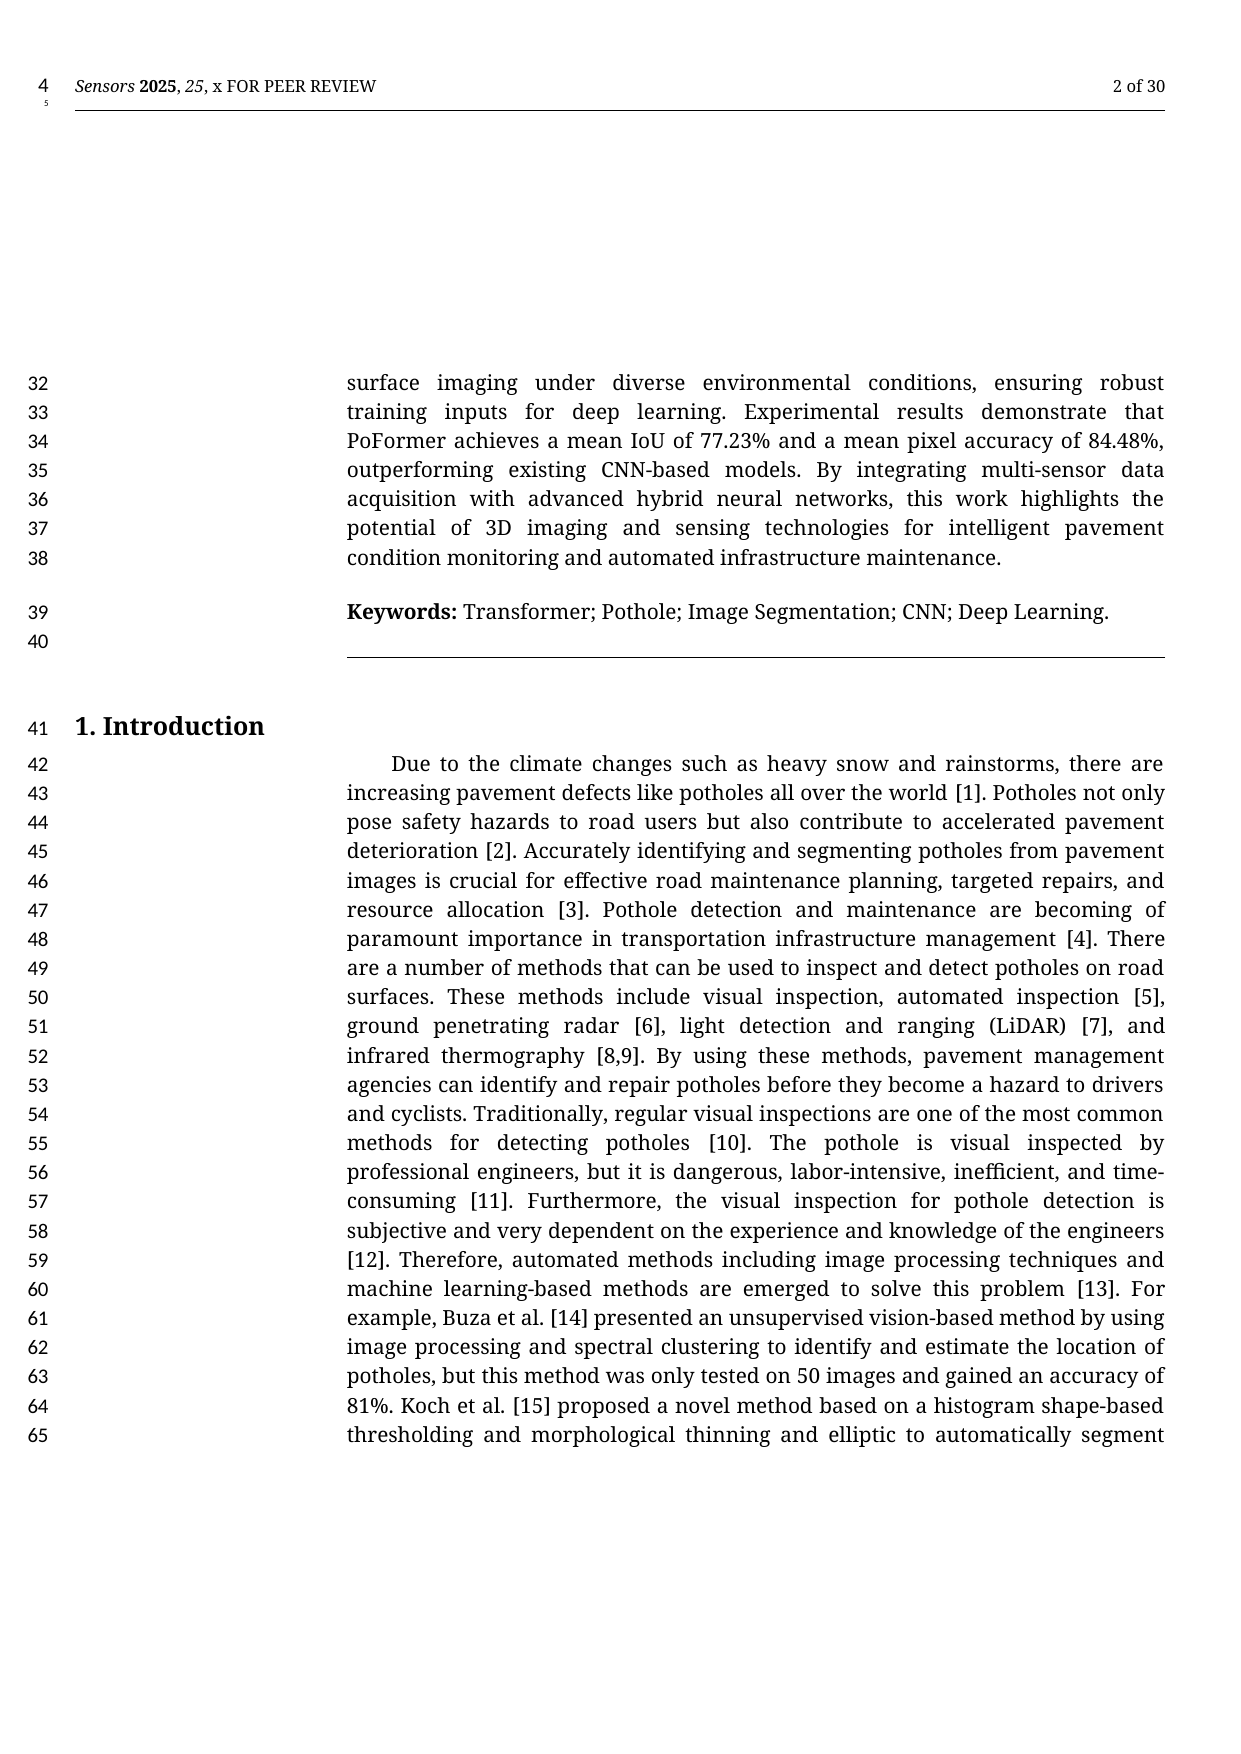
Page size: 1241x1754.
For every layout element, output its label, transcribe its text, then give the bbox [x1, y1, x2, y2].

text Keywords: Transformer; Pothole; Image Segmentation; CNN; Deep Learning. [347, 596, 1165, 625]
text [347, 748, 1165, 1448]
subtitle 1. Introduction [75, 708, 1165, 742]
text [347, 367, 1165, 571]
